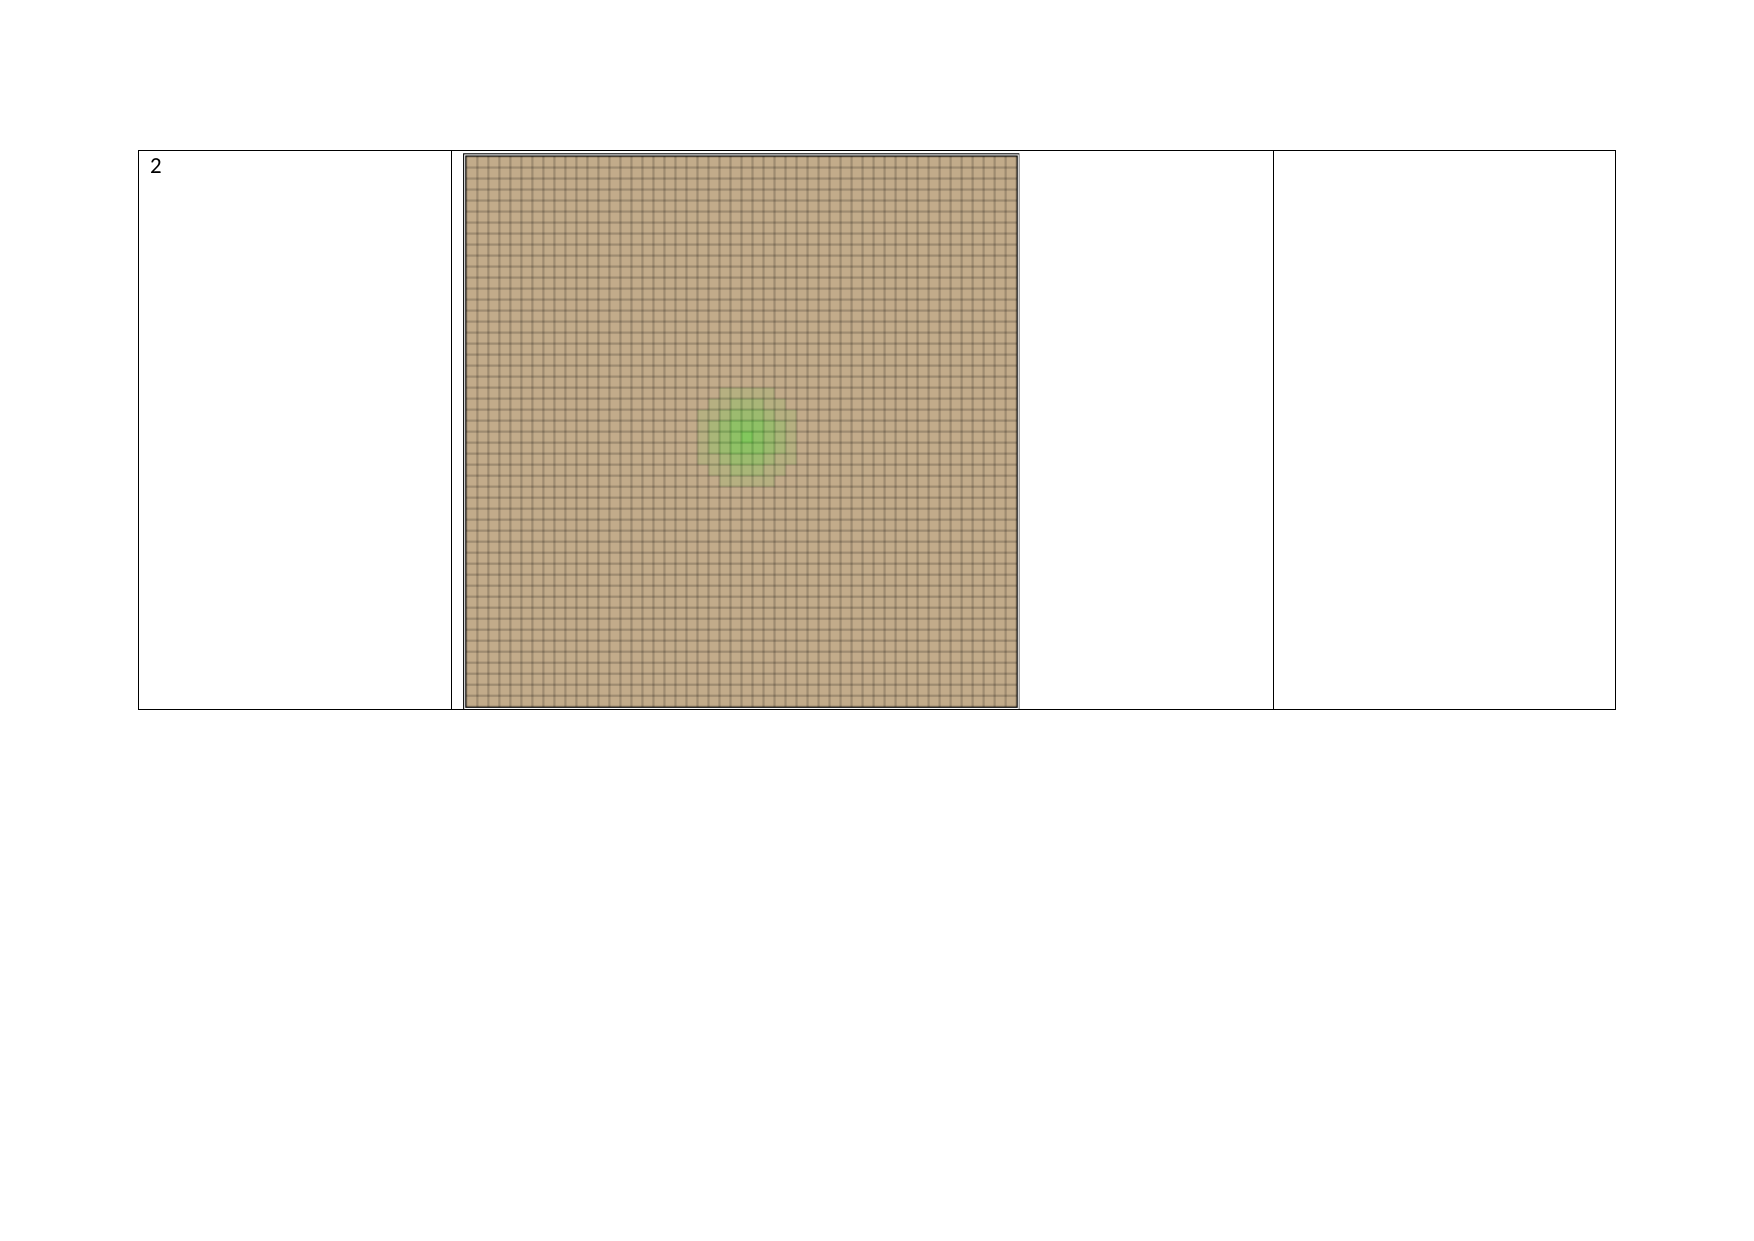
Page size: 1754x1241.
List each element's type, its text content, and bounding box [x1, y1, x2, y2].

table_cell [452, 151, 462, 708]
picture [462, 151, 1020, 709]
table_cell [1274, 151, 1615, 708]
table_cell [1020, 151, 1273, 708]
table_cell 2 [139, 151, 451, 708]
